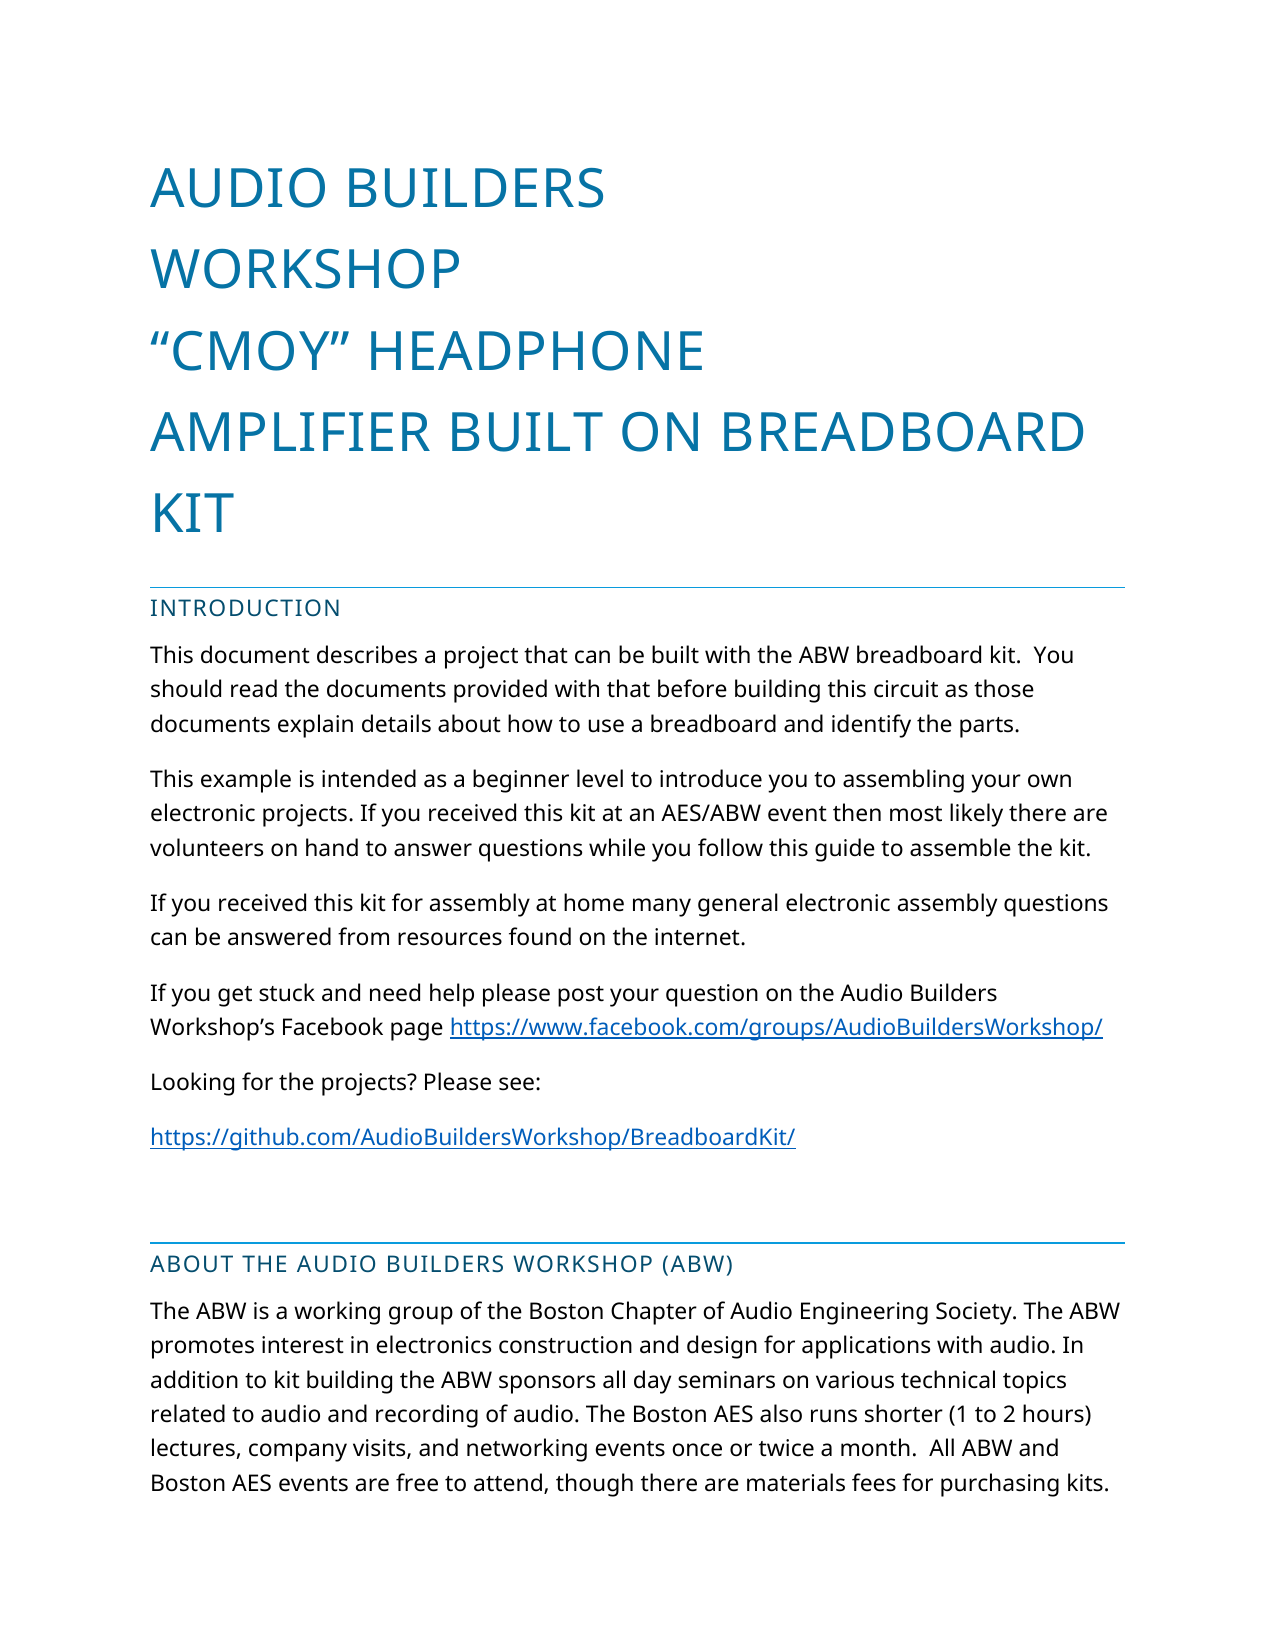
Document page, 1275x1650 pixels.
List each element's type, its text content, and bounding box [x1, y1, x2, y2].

text This document describes a project that can be built with the ABW breadboard kit. You should read the documents provided with that before building this circuit as those documents explain details about how to use a breadboard and identify the parts. [150, 639, 1125, 739]
subtitle Introduction [150, 588, 1125, 623]
text If you get stuck and need help please post your question on the Audio Builders Workshop’s Facebook page https://www.facebook.com/groups/AudioBuildersWorkshop/ [150, 977, 1125, 1042]
subtitle About the audio builders workshop (ABW) [150, 1244, 1125, 1279]
title Audio Builders Workshop [150, 150, 951, 305]
title “Cmoy” headphone amplifier built on BREADBOARD KIT [150, 312, 1125, 548]
text If you received this kit for assembly at home many general electronic assembly questions can be answered from resources found on the internet. [150, 887, 1125, 953]
text https://github.com/AudioBuildersWorkshop/BreadboardKit/ [150, 1121, 1125, 1153]
text The ABW is a working group of the Boston Chapter of Audio Engineering Society. The ABW promotes interest in electronics construction and design for applications with audio. In addition to kit building the ABW sponsors all day seminars on various technical topics related to audio and recording of audio. The Boston AES also runs shorter (1 to 2 hours) lectures, company visits, and networking events once or twice a month. All ABW and Boston AES events are free to attend, though there are materials fees for purchasing kits. [150, 1295, 1125, 1498]
text This example is intended as a beginner level to introduce you to assembling your own electronic projects. If you received this kit at an AES/ABW event then most likely there are volunteers on hand to answer questions while you follow this guide to assemble the kit. [150, 763, 1125, 863]
text Looking for the projects? Please see: [150, 1066, 1125, 1097]
